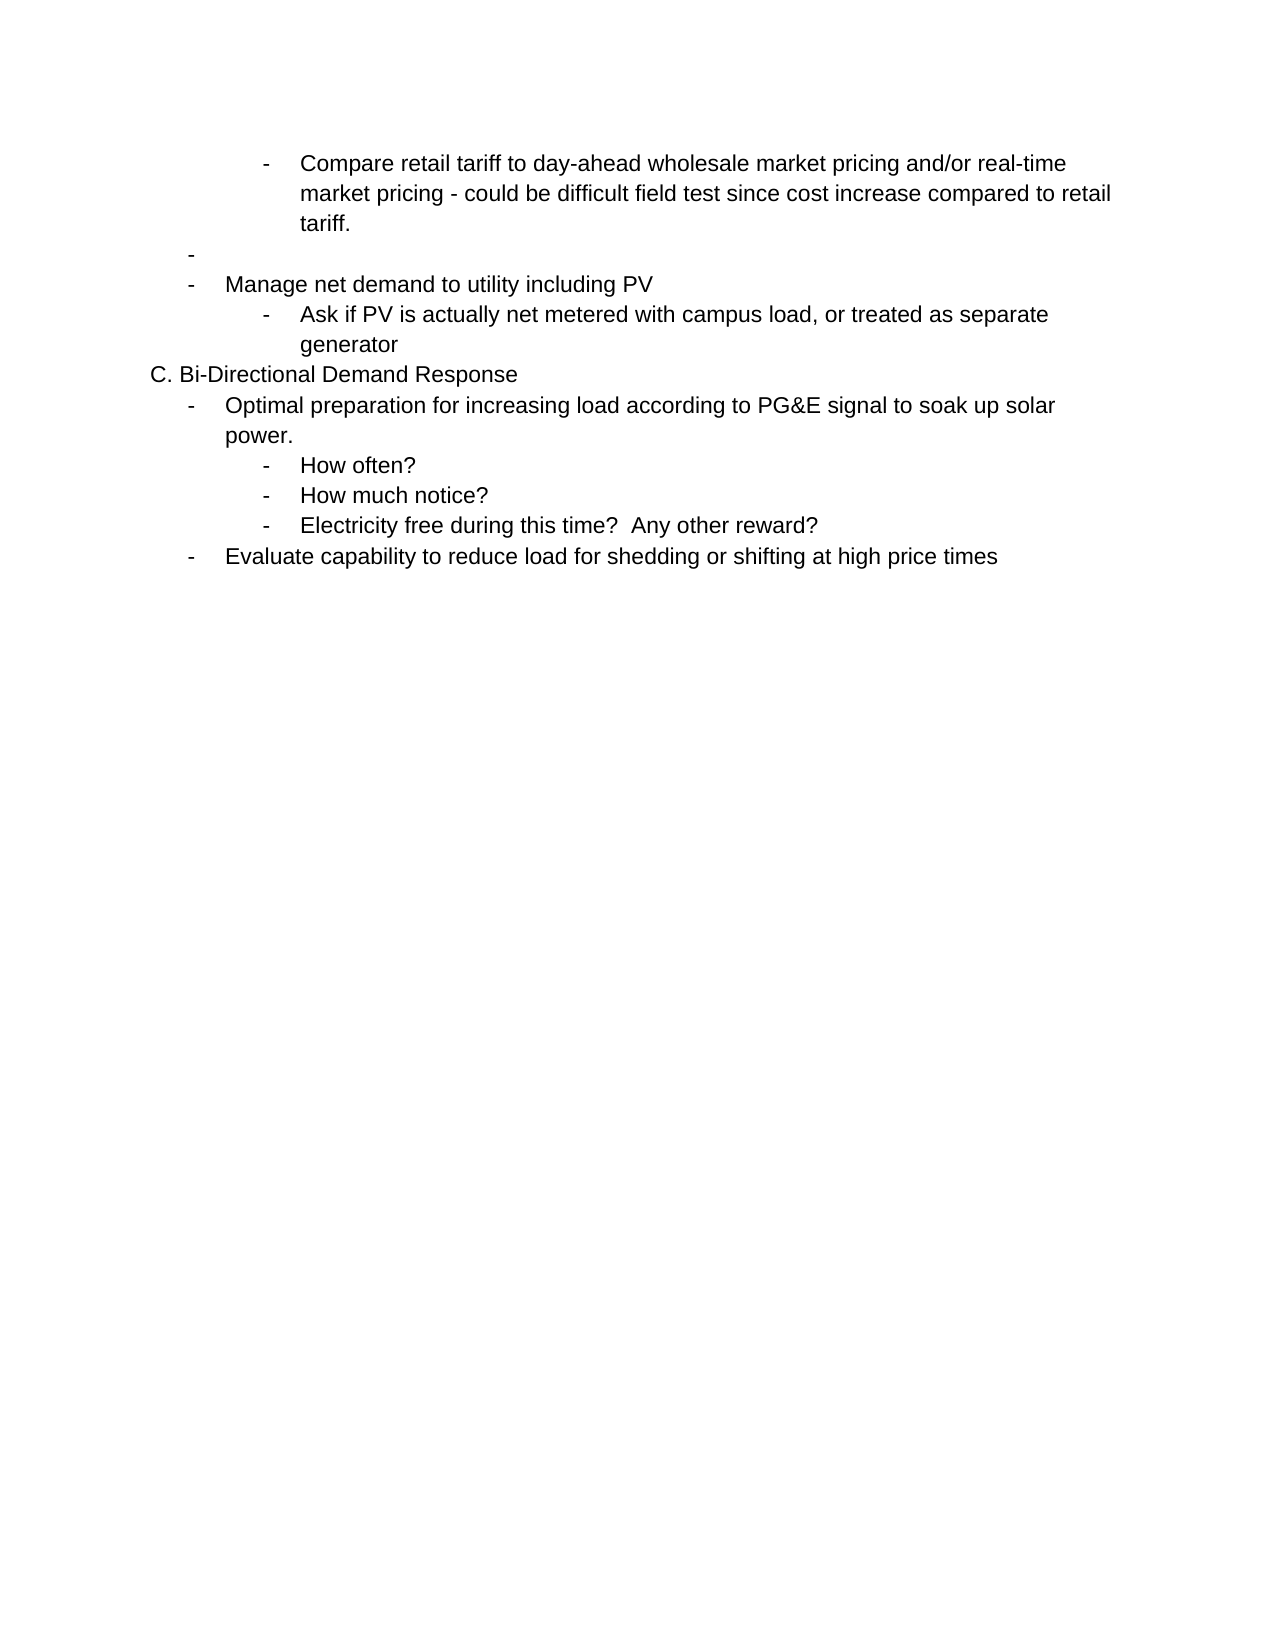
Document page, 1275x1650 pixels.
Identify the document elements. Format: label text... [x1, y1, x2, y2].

list Evaluate capability to reduce load for shedding or shifting at high price times [187, 543, 1125, 569]
list Compare retail tariff to day-ahead wholesale market pricing and/or real-time market pricing - could be difficult field test since cost increase compared to retail tariff. [262, 150, 1125, 237]
list Manage net demand to utility including PV [187, 271, 1125, 297]
list How often? [262, 452, 1125, 478]
list How much notice? [262, 482, 1125, 509]
list Optimal preparation for increasing load according to PG&E signal to soak up solar power. [187, 392, 1125, 448]
list Ask if PV is actually net metered with campus load, or treated as separate generator [262, 301, 1125, 358]
text C. Bi-Directional Demand Response [150, 361, 1125, 388]
list Electricity free during this time? Any other reward? [262, 512, 1125, 539]
